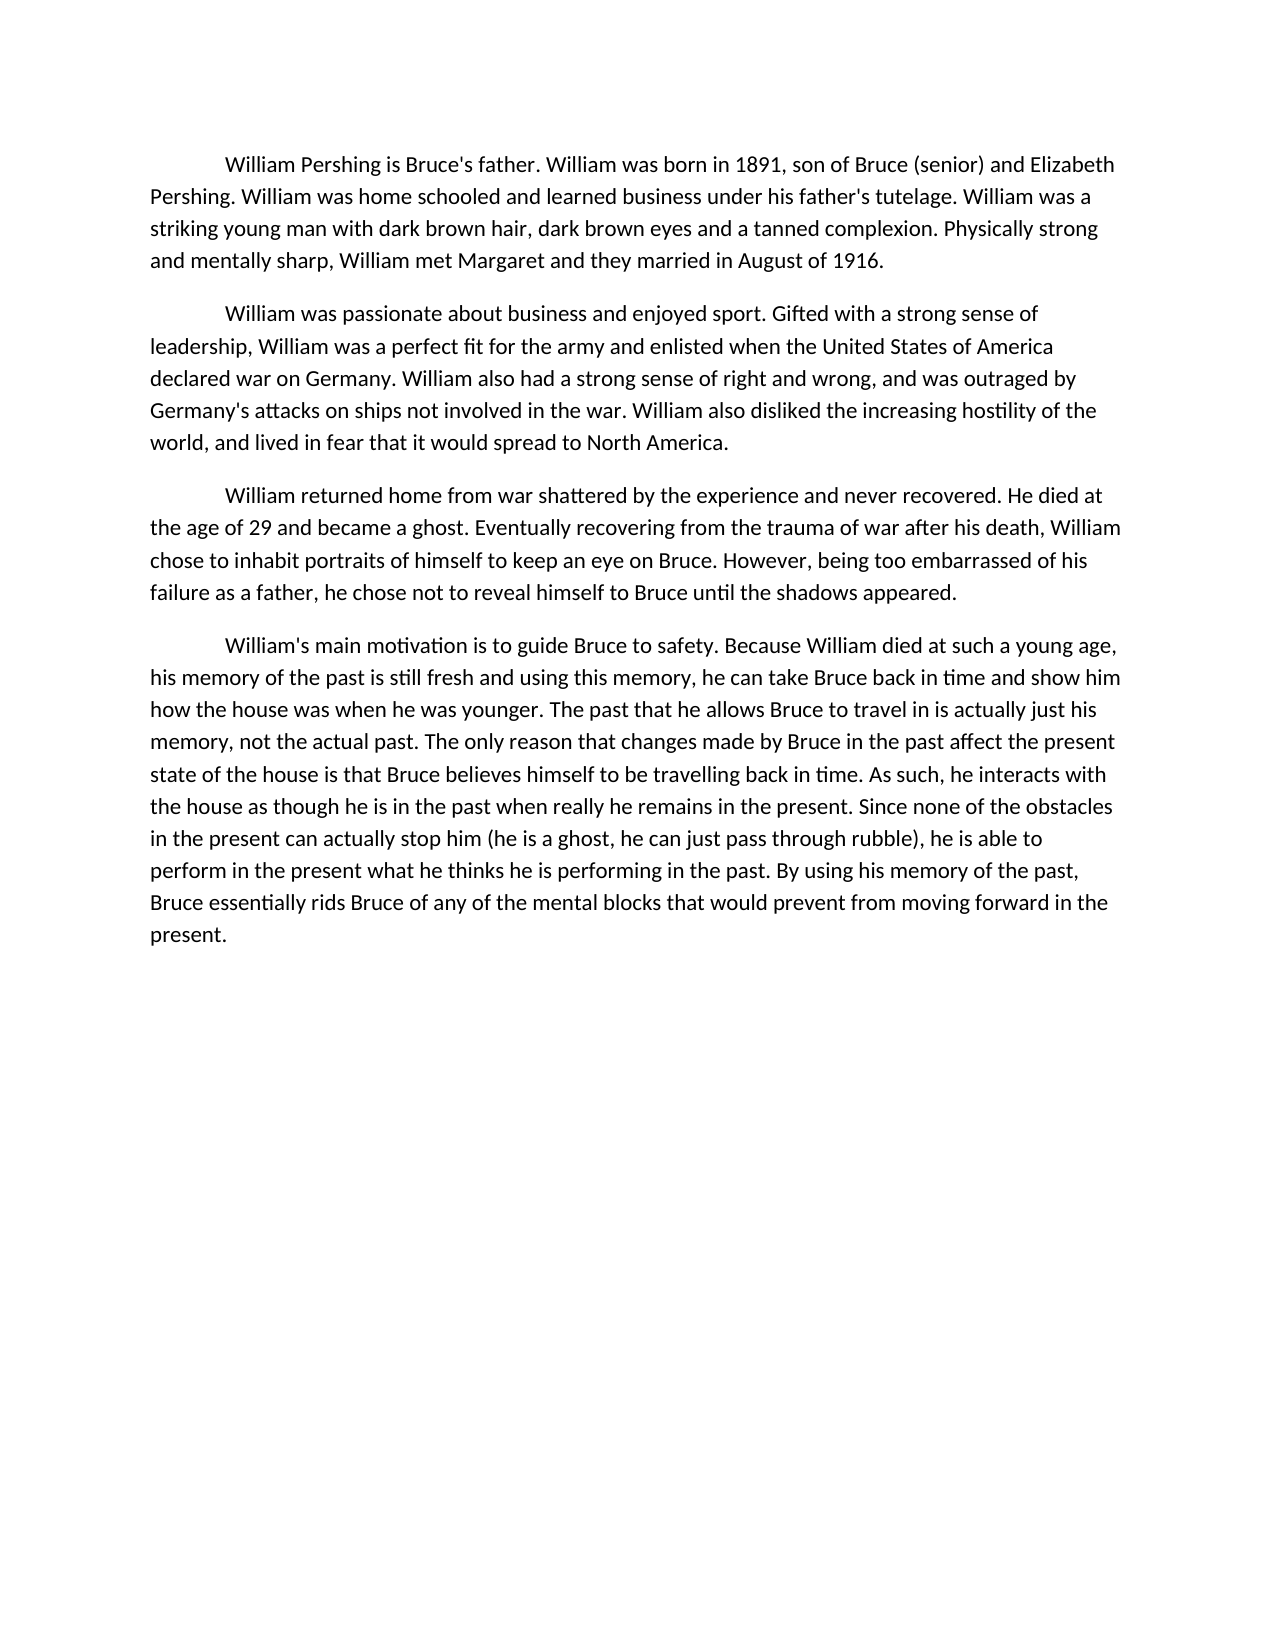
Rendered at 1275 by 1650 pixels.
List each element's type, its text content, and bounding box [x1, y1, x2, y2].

text William's main motivation is to guide Bruce to safety. Because William died at such a young age, his memory of the past is still fresh and using this memory, he can take Bruce back in time and show him how the house was when he was younger. The past that he allows Bruce to travel in is actually just his memory, not the actual past. The only reason that changes made by Bruce in the past affect the present state of the house is that Bruce believes himself to be travelling back in time. As such, he interacts with the house as though he is in the past when really he remains in the present. Since none of the obstacles in the present can actually stop him (he is a ghost, he can just pass through rubble), he is able to perform in the present what he thinks he is performing in the past. By using his memory of the past, Bruce essentially rids Bruce of any of the mental blocks that would prevent from moving forward in the present. [150, 631, 1125, 949]
text William returned home from war shattered by the experience and never recovered. He died at the age of 29 and became a ghost. Eventually recovering from the trauma of war after his death, William chose to inhabit portraits of himself to keep an eye on Bruce. However, being too embarrassed of his failure as a father, he chose not to reveal himself to Bruce until the shadows appeared. [150, 481, 1125, 606]
text William Pershing is Bruce's father. William was born in 1891, son of Bruce (senior) and Elizabeth Pershing. William was home schooled and learned business under his father's tutelage. William was a striking young man with dark brown hair, dark brown eyes and a tanned complexion. Physically strong and mentally sharp, William met Margaret and they married in August of 1916. [150, 150, 1125, 274]
text William was passionate about business and enjoyed sport. Gifted with a strong sense of leadership, William was a perfect fit for the army and enlisted when the United States of America declared war on Germany. William also had a strong sense of right and wrong, and was outraged by Germany's attacks on ships not involved in the war. William also disliked the increasing hostility of the world, and lived in fear that it would spread to North America. [150, 299, 1125, 456]
